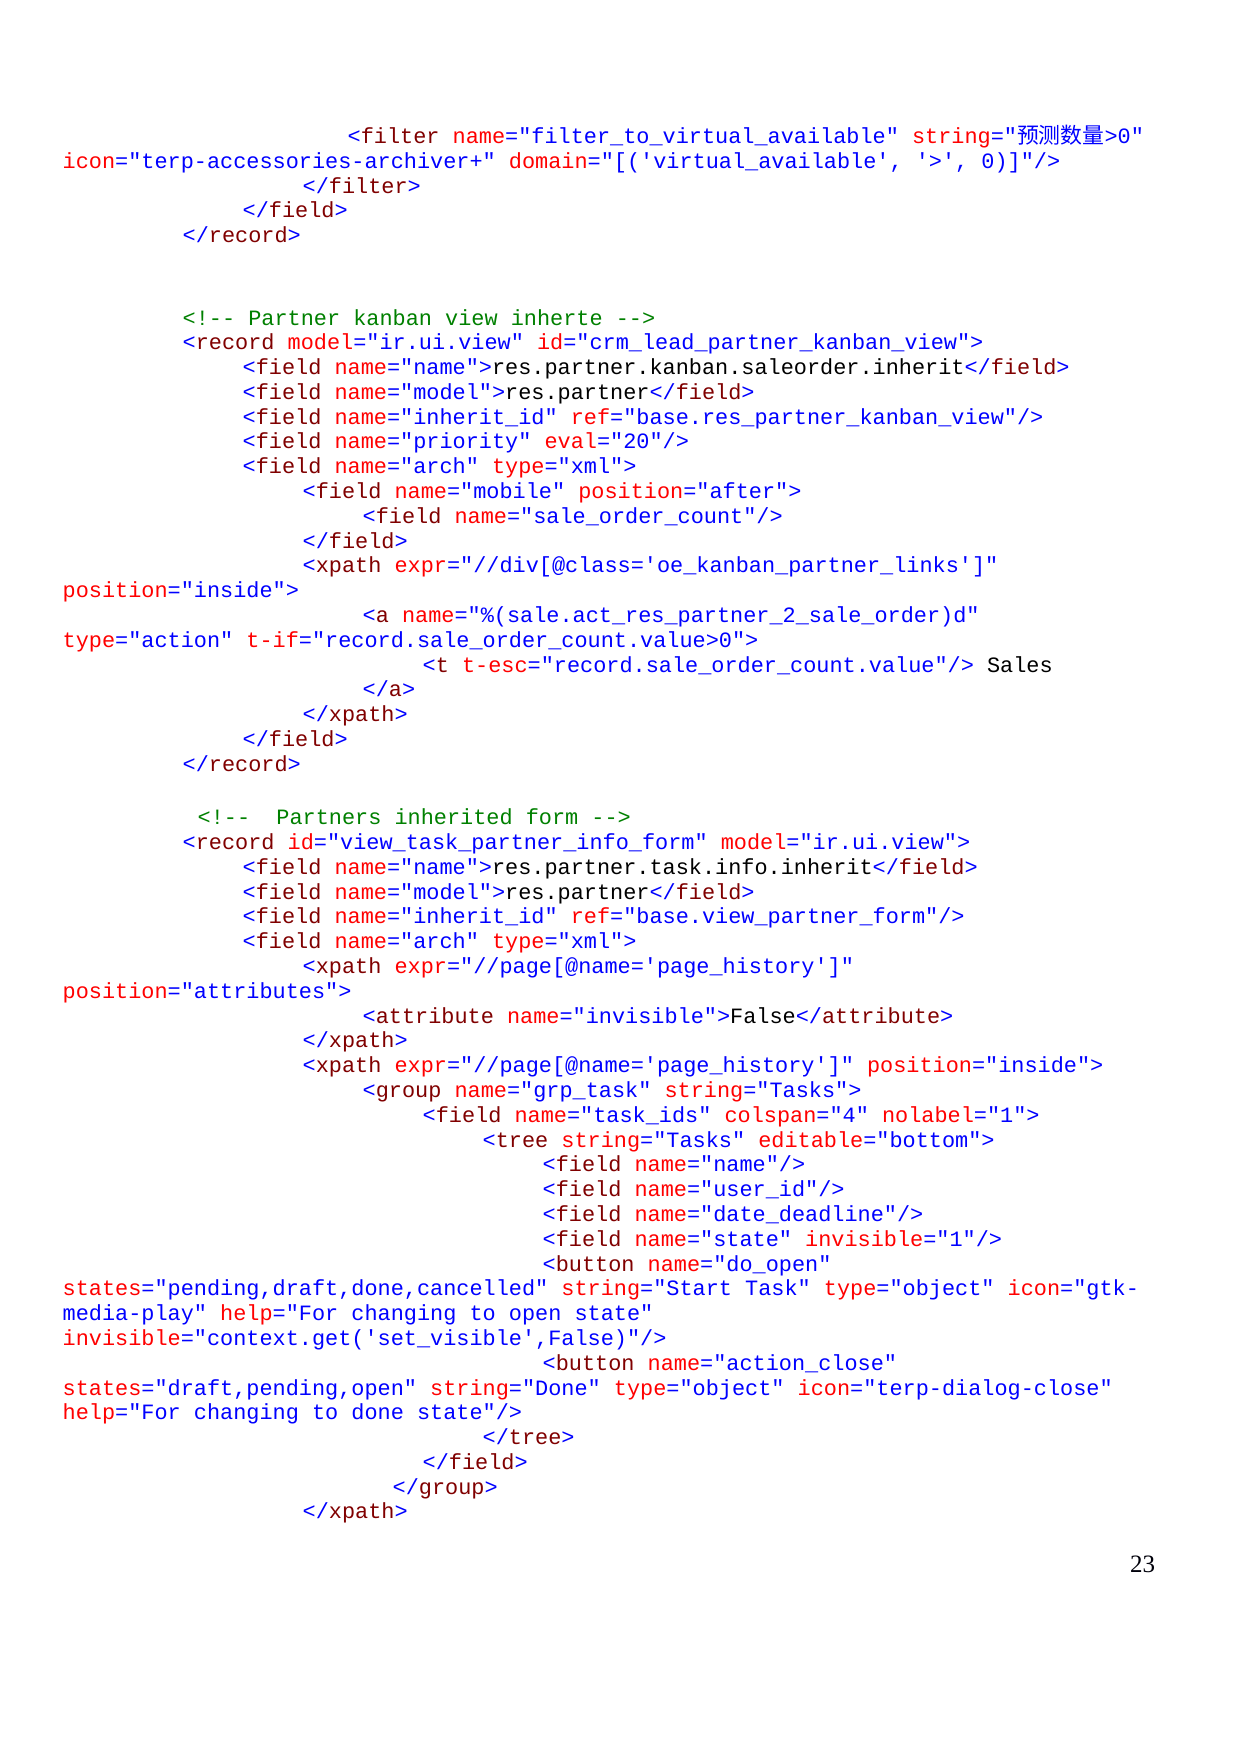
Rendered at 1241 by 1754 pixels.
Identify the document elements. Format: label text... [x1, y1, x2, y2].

text <field name="inherit_id" ref="base.res_partner_kanban_view"/> [62, 406, 1155, 431]
text <button name="do_open" states="pending,draft,done,cancelled" string="Start Task" type="object" icon="gtk-media-play" help="For changing to open state" invisible="context.get('set_visible',False)"/> [62, 1253, 1155, 1352]
text <field name="name"/> [62, 1154, 1155, 1178]
text <field name="mobile" position="after"> [62, 480, 1155, 505]
text </filter> [62, 175, 1155, 200]
text <record id="view_task_partner_info_form" model="ir.ui.view"> [62, 831, 1155, 856]
text <field name="date_deadline"/> [62, 1203, 1155, 1228]
text <attribute name="invisible">False</attribute> [62, 1005, 1155, 1030]
text <t t-esc="record.sale_order_count.value"/> Sales [62, 654, 1155, 679]
text <field name="name">res.partner.task.info.inherit</field> [62, 856, 1155, 881]
text <filter name="filter_to_virtual_available" string="预测数量>0" icon="terp-accessories-archiver+" domain="[('virtual_available', '>', 0)]"/> [62, 118, 1155, 175]
text <group name="grp_task" string="Tasks"> [62, 1079, 1155, 1104]
text <xpath expr="//page[@name='page_history']" position="inside"> [62, 1054, 1155, 1079]
text <field name="user_id"/> [62, 1178, 1155, 1203]
text <field name="task_ids" colspan="4" nolabel="1"> [62, 1104, 1155, 1129]
text <field name="model">res.partner</field> [62, 881, 1155, 906]
text <field name="arch" type="xml"> [62, 931, 1155, 955]
text </field> [62, 200, 1155, 224]
text </record> [62, 224, 1155, 249]
text <tree string="Tasks" editable="bottom"> [62, 1129, 1155, 1154]
text <xpath expr="//page[@name='page_history']" position="attributes"> [62, 955, 1155, 1005]
text </xpath> [62, 1501, 1155, 1526]
text </xpath> [62, 703, 1155, 728]
text </group> [62, 1476, 1155, 1501]
text <!-- Partners inherited form --> [62, 807, 1155, 831]
text <a name="%(sale.act_res_partner_2_sale_order)d" type="action" t-if="record.sale_order_count.value>0"> [62, 604, 1155, 654]
text <xpath expr="//div[@class='oe_kanban_partner_links']" position="inside"> [62, 555, 1155, 604]
text </field> [62, 1451, 1155, 1476]
text <field name="state" invisible="1"/> [62, 1228, 1155, 1253]
text </field> [62, 530, 1155, 555]
text <record model="ir.ui.view" id="crm_lead_partner_kanban_view"> [62, 332, 1155, 356]
text <field name="priority" eval="20"/> [62, 431, 1155, 456]
text <field name="arch" type="xml"> [62, 456, 1155, 480]
text </field> [62, 728, 1155, 753]
text <field name="inherit_id" ref="base.view_partner_form"/> [62, 906, 1155, 931]
text <!-- Partner kanban view inherte --> [62, 307, 1155, 332]
text <field name="model">res.partner</field> [62, 381, 1155, 406]
text </record> [62, 753, 1155, 778]
text </tree> [62, 1426, 1155, 1451]
text </a> [62, 679, 1155, 703]
text <field name="name">res.partner.kanban.saleorder.inherit</field> [62, 356, 1155, 381]
text </xpath> [62, 1030, 1155, 1054]
text <button name="action_close" states="draft,pending,open" string="Done" type="object" icon="terp-dialog-close" help="For changing to done state"/> [62, 1352, 1155, 1426]
text <field name="sale_order_count"/> [62, 505, 1155, 530]
